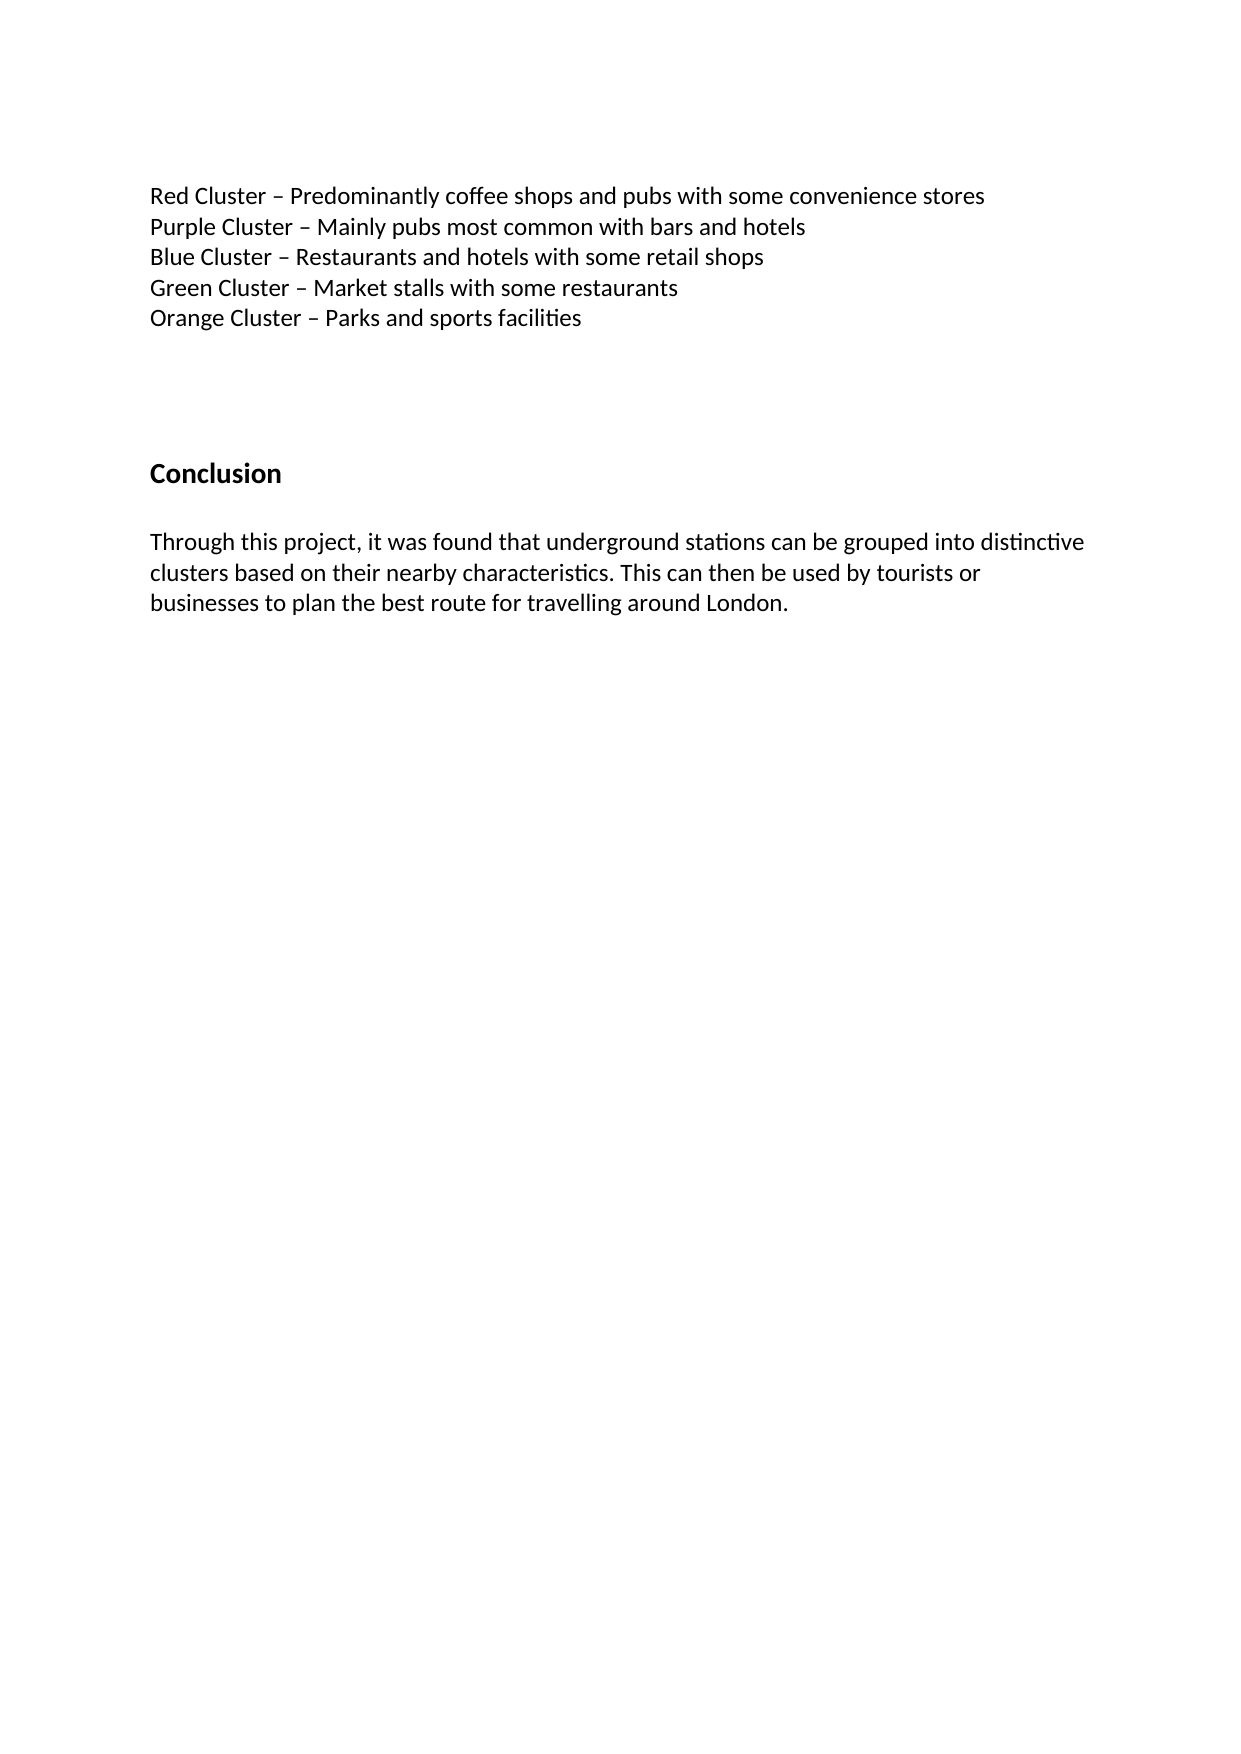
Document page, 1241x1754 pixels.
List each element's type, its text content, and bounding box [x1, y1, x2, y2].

text Green Cluster – Market stalls with some restaurants [150, 272, 1090, 303]
text Red Cluster – Predominantly coffee shops and pubs with some convenience stores [150, 181, 1090, 211]
text Purple Cluster – Mainly pubs most common with bars and hotels [150, 211, 1090, 242]
text Conclusion [150, 455, 1090, 491]
text Through this project, it was found that underground stations can be grouped into distinctive clusters based on their nearby characteristics. This can then be used by tourists or businesses to plan the best route for travelling around London. [150, 526, 1090, 618]
text Orange Cluster – Parks and sports facilities [150, 303, 1090, 333]
text Blue Cluster – Restaurants and hotels with some retail shops [150, 242, 1090, 272]
